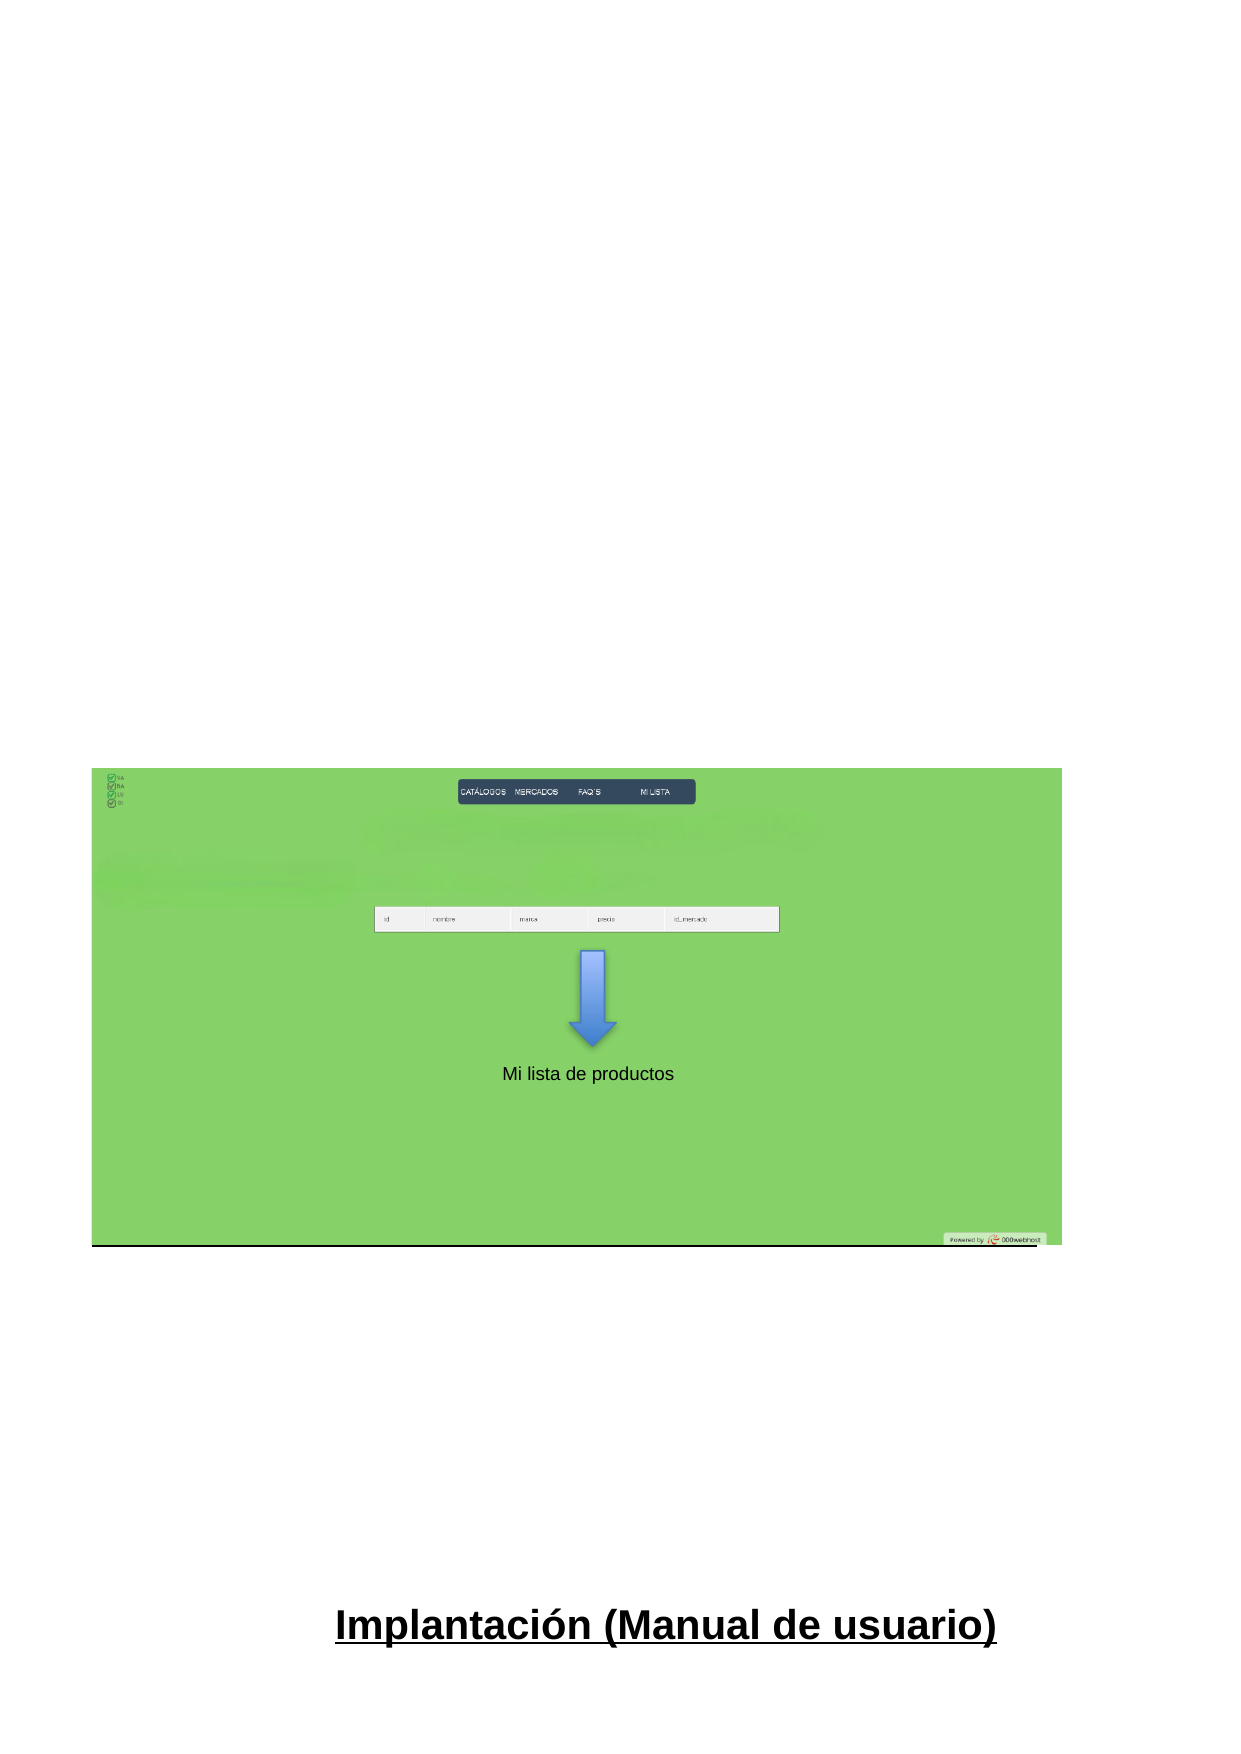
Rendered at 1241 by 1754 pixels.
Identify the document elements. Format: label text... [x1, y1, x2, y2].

picture [91, 768, 1062, 1245]
text Implantación (Manual de usuario) [92, 1600, 1240, 1648]
